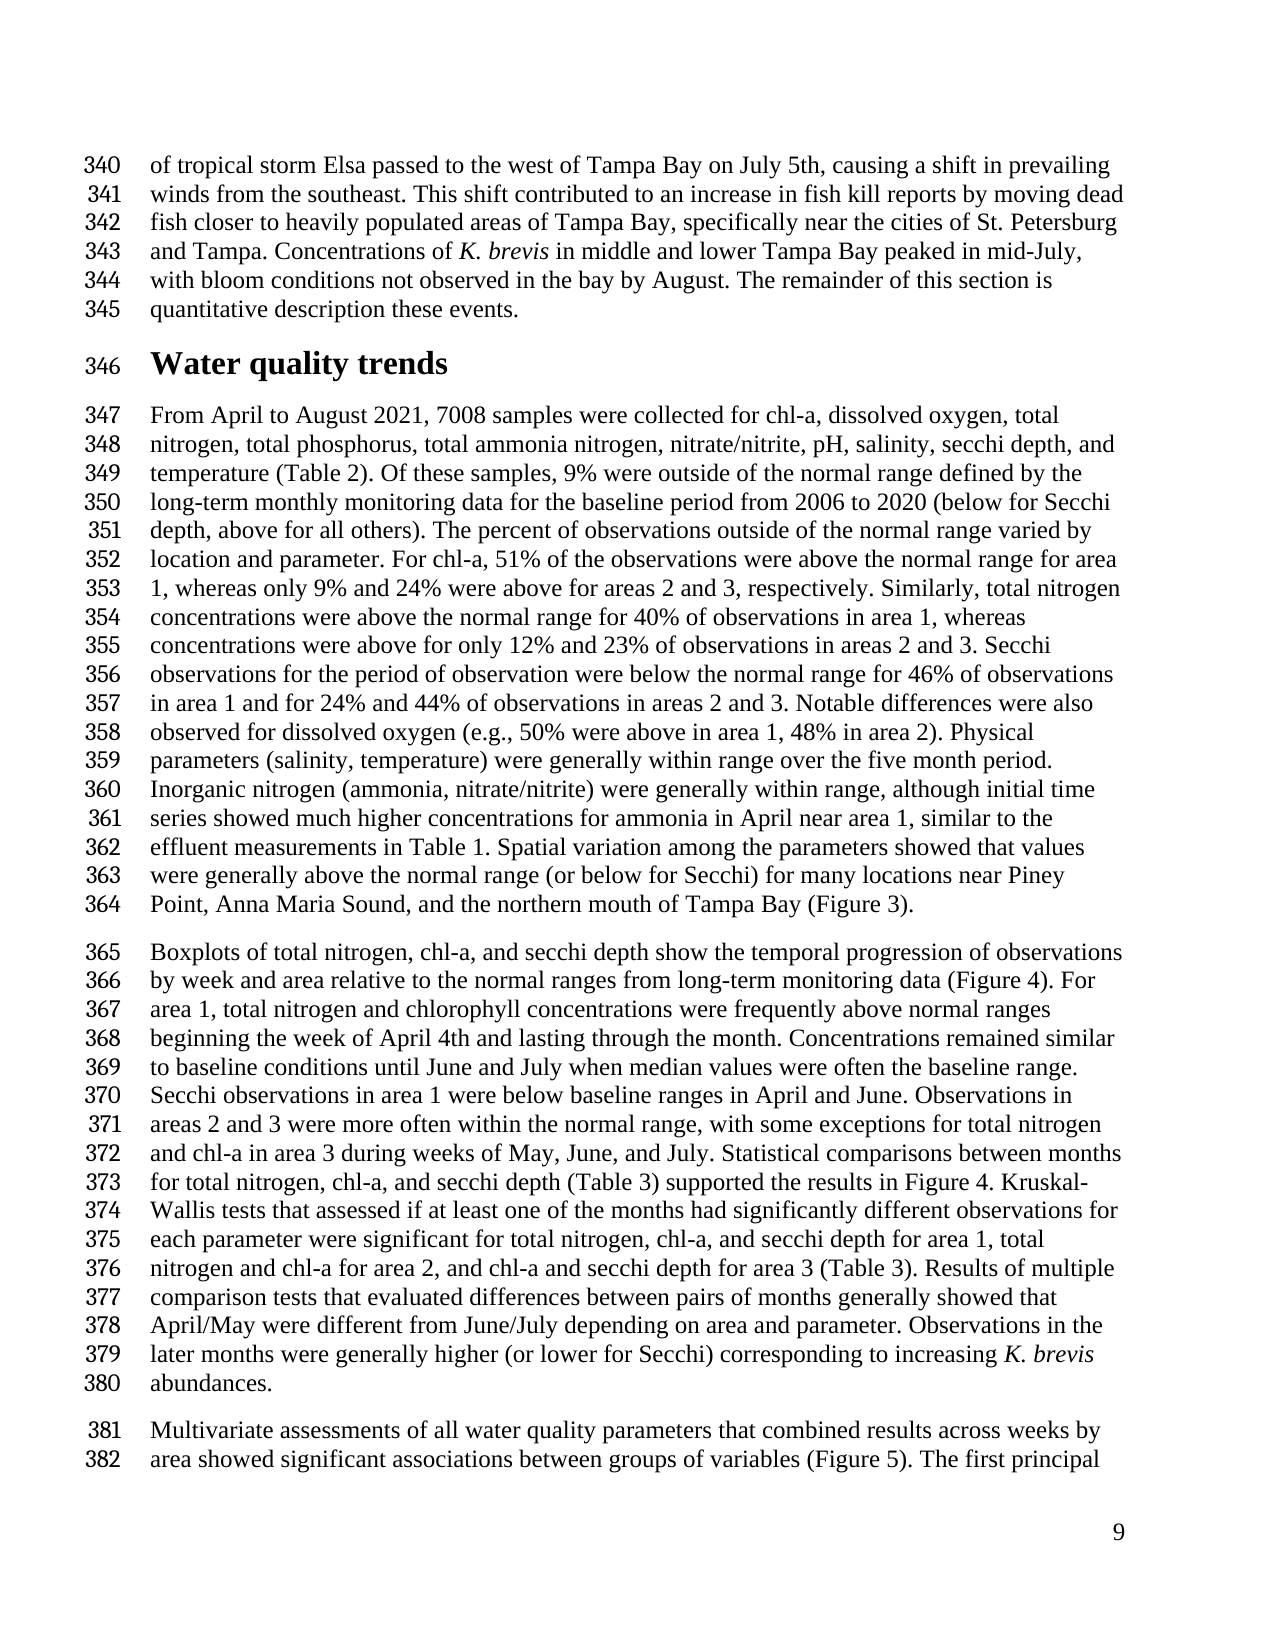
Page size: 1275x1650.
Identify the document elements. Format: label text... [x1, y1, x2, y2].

text From April to August 2021, 7008 samples were collected for chl-a, dissolved oxygen, total nitrogen, total phosphorus, total ammonia nitrogen, nitrate/nitrite, pH, salinity, secchi depth, and temperature (Table 2). Of these samples, 9% were outside of the normal range defined by the long-term monthly monitoring data for the baseline period from 2006 to 2020 (below for Secchi depth, above for all others). The percent of observations outside of the normal range varied by location and parameter. For chl-a, 51% of the observations were above the normal range for area 1, whereas only 9% and 24% were above for areas 2 and 3, respectively. Similarly, total nitrogen concentrations were above the normal range for 40% of observations in area 1, whereas concentrations were above for only 12% and 23% of observations in areas 2 and 3. Secchi observations for the period of observation were below the normal range for 46% of observations in area 1 and for 24% and 44% of observations in areas 2 and 3. Notable differences were also observed for dissolved oxygen (e.g., 50% were above in area 1, 48% in area 2). Physical parameters (salinity, temperature) were generally within range over the five month period. Inorganic nitrogen (ammonia, nitrate/nitrite) were generally within range, although initial time series showed much higher concentrations for ammonia in April near area 1, similar to the effluent measurements in Table 1. Spatial variation among the parameters showed that values were generally above the normal range (or below for Secchi) for many locations near Piney Point, Anna Maria Sound, and the northern mouth of Tampa Bay (Figure 3). [150, 400, 1125, 918]
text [150, 150, 1125, 322]
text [150, 1415, 1125, 1473]
subtitle Water quality trends [150, 343, 1125, 382]
text Boxplots of total nitrogen, chl-a, and secchi depth show the temporal progression of observations by week and area relative to the normal ranges from long-term monitoring data (Figure 4). For area 1, total nitrogen and chlorophyll concentrations were frequently above normal ranges beginning the week of April 4th and lasting through the month. Concentrations remained similar to baseline conditions until June and July when median values were often the baseline range. Secchi observations in area 1 were below baseline ranges in April and June. Observations in areas 2 and 3 were more often within the normal range, with some exceptions for total nitrogen and chl-a in area 3 during weeks of May, June, and July. Statistical comparisons between months for total nitrogen, chl-a, and secchi depth (Table 3) supported the results in Figure 4. Kruskal-Wallis tests that assessed if at least one of the months had significantly different observations for each parameter were significant for total nitrogen, chl-a, and secchi depth for area 1, total nitrogen and chl-a for area 2, and chl-a and secchi depth for area 3 (Table 3). Results of multiple comparison tests that evaluated differences between pairs of months generally showed that April/May were different from June/July depending on area and parameter. Observations in the later months were generally higher (or lower for Secchi) corresponding to increasing K. brevis abundances. [150, 937, 1125, 1397]
